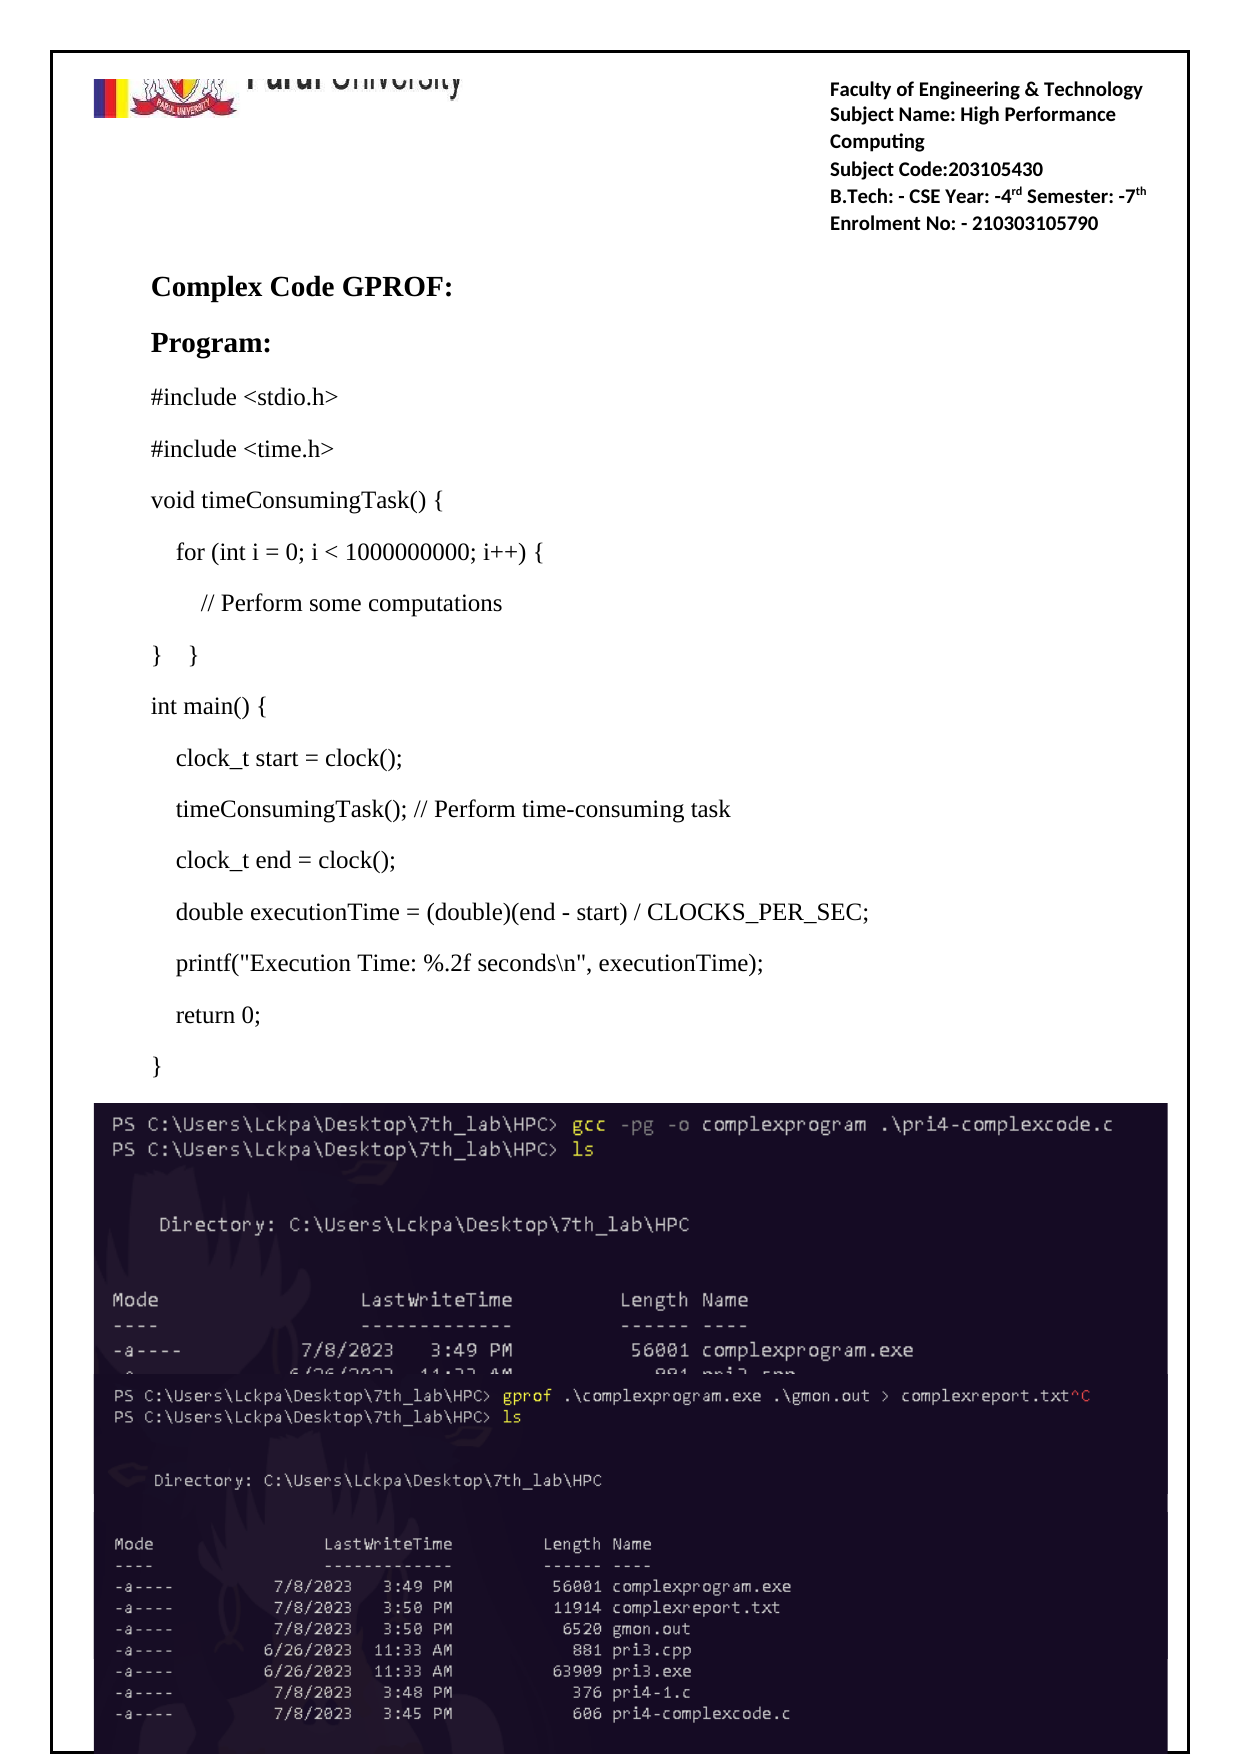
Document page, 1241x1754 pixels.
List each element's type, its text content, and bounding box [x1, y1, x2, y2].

text } [151, 1051, 1056, 1080]
text timeConsumingTask(); // Perform time-consuming task [151, 794, 1056, 823]
text printf("Execution Time: %.2f seconds\n", executionTime); [151, 948, 1056, 977]
picture [93, 79, 463, 118]
text double executionTime = (double)(end - start) / CLOCKS_PER_SEC; [151, 897, 1056, 926]
text } } [151, 640, 1056, 668]
text // Perform some computations [151, 588, 1056, 617]
text Complex Code GPROF: [151, 269, 1056, 302]
text #include <time.h> [151, 434, 1056, 463]
picture [93, 1103, 1168, 1754]
text Program: [151, 326, 1056, 359]
text return 0; [151, 1000, 1056, 1029]
text int main() { [151, 691, 1056, 720]
text void timeConsumingTask() { [151, 485, 1056, 514]
text #include <stdio.h> [151, 382, 1056, 411]
text clock_t start = clock(); [151, 743, 1056, 771]
text clock_t end = clock(); [151, 846, 1056, 874]
text for (int i = 0; i < 1000000000; i++) { [151, 537, 1056, 566]
